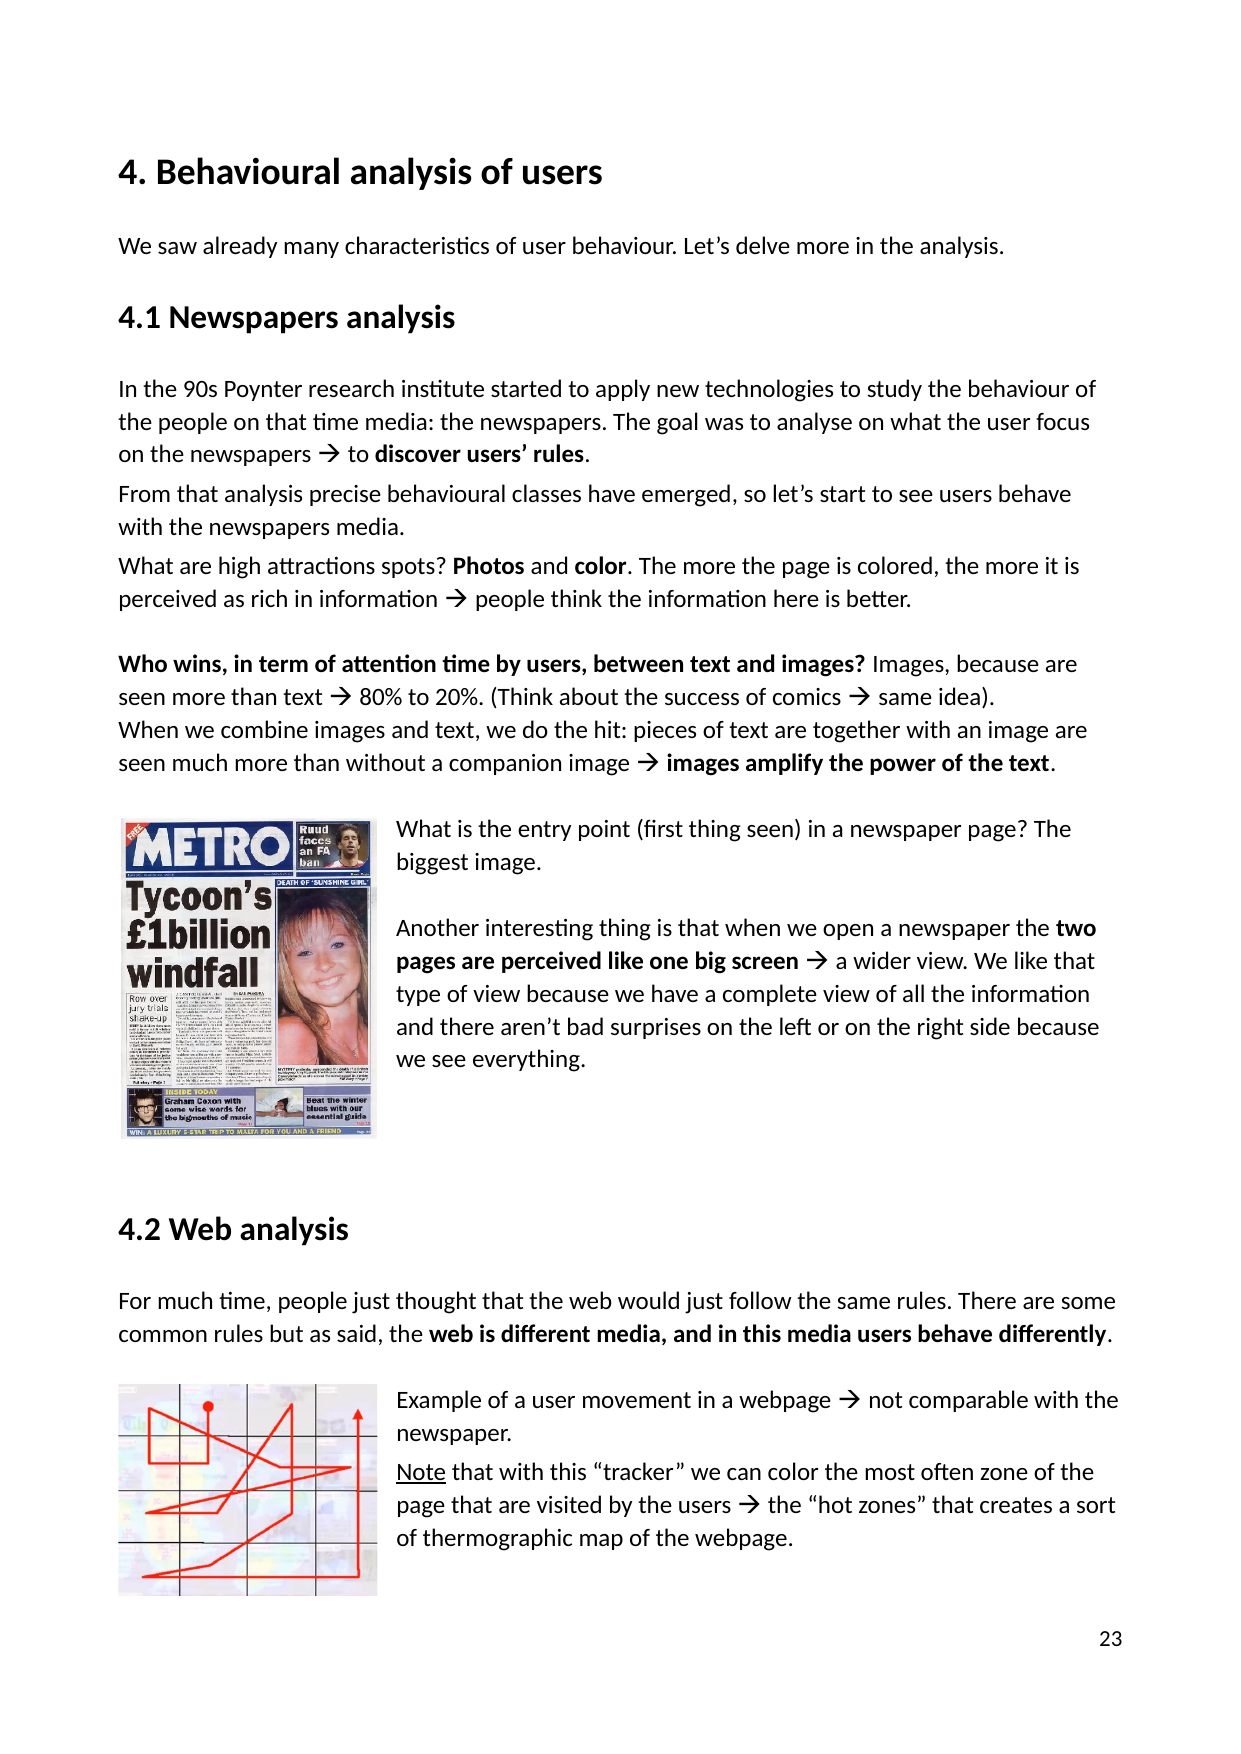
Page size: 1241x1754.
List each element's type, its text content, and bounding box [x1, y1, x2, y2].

text Note that with this “tracker” we can color the most often zone of the page that are visited by the users the “hot zones” that creates a sort of thermographic map of the webpage. [378, 1456, 1122, 1552]
text What is the entry point (first thing seen) in a newspaper page? The biggest image. [377, 813, 1122, 877]
text For much time, people just thought that the web would just follow the same rules. There are some common rules but as said, the web is different media, and in this media users behave differently. [118, 1285, 1122, 1348]
text We saw already many characteristics of user behaviour. Let’s delve more in the analysis. [118, 230, 1122, 261]
text Another interesting thing is that when we open a newspaper the two pages are perceived like one big screen a wider view. We like that type of view because we have a complete view of all the information and there aren’t bad surprises on the left or on the right side because we see everything. [377, 912, 1122, 1074]
picture [118, 1384, 378, 1596]
text What are high attractions spots? Photos and color. The more the page is colored, the more it is perceived as rich in information people think the information here is better. [118, 550, 1122, 613]
text When we combine images and text, we do the hit: pieces of text are together with an image are seen much more than without a companion image images amplify the power of the text. [118, 714, 1122, 778]
subtitle 4.2 Web analysis [118, 1208, 1122, 1249]
subtitle 4. Behavioural analysis of users [118, 148, 1122, 193]
text Who wins, in term of attention time by users, between text and images? Images, because are seen more than text 80% to 20%. (Think about the success of comics same idea). [118, 648, 1122, 712]
text From that analysis precise behavioural classes have emerged, so let’s start to see users behave with the newspapers media. [118, 478, 1122, 541]
text Example of a user movement in a webpage not comparable with the newspaper. [378, 1384, 1122, 1447]
picture [118, 813, 377, 1139]
subtitle 4.1 Newspapers analysis [118, 296, 1122, 337]
text In the 90s Poynter research institute started to apply new technologies to study the behaviour of the people on that time media: the newspapers. The goal was to analyse on what the user focus on the newspapers to discover users’ rules. [118, 373, 1122, 469]
